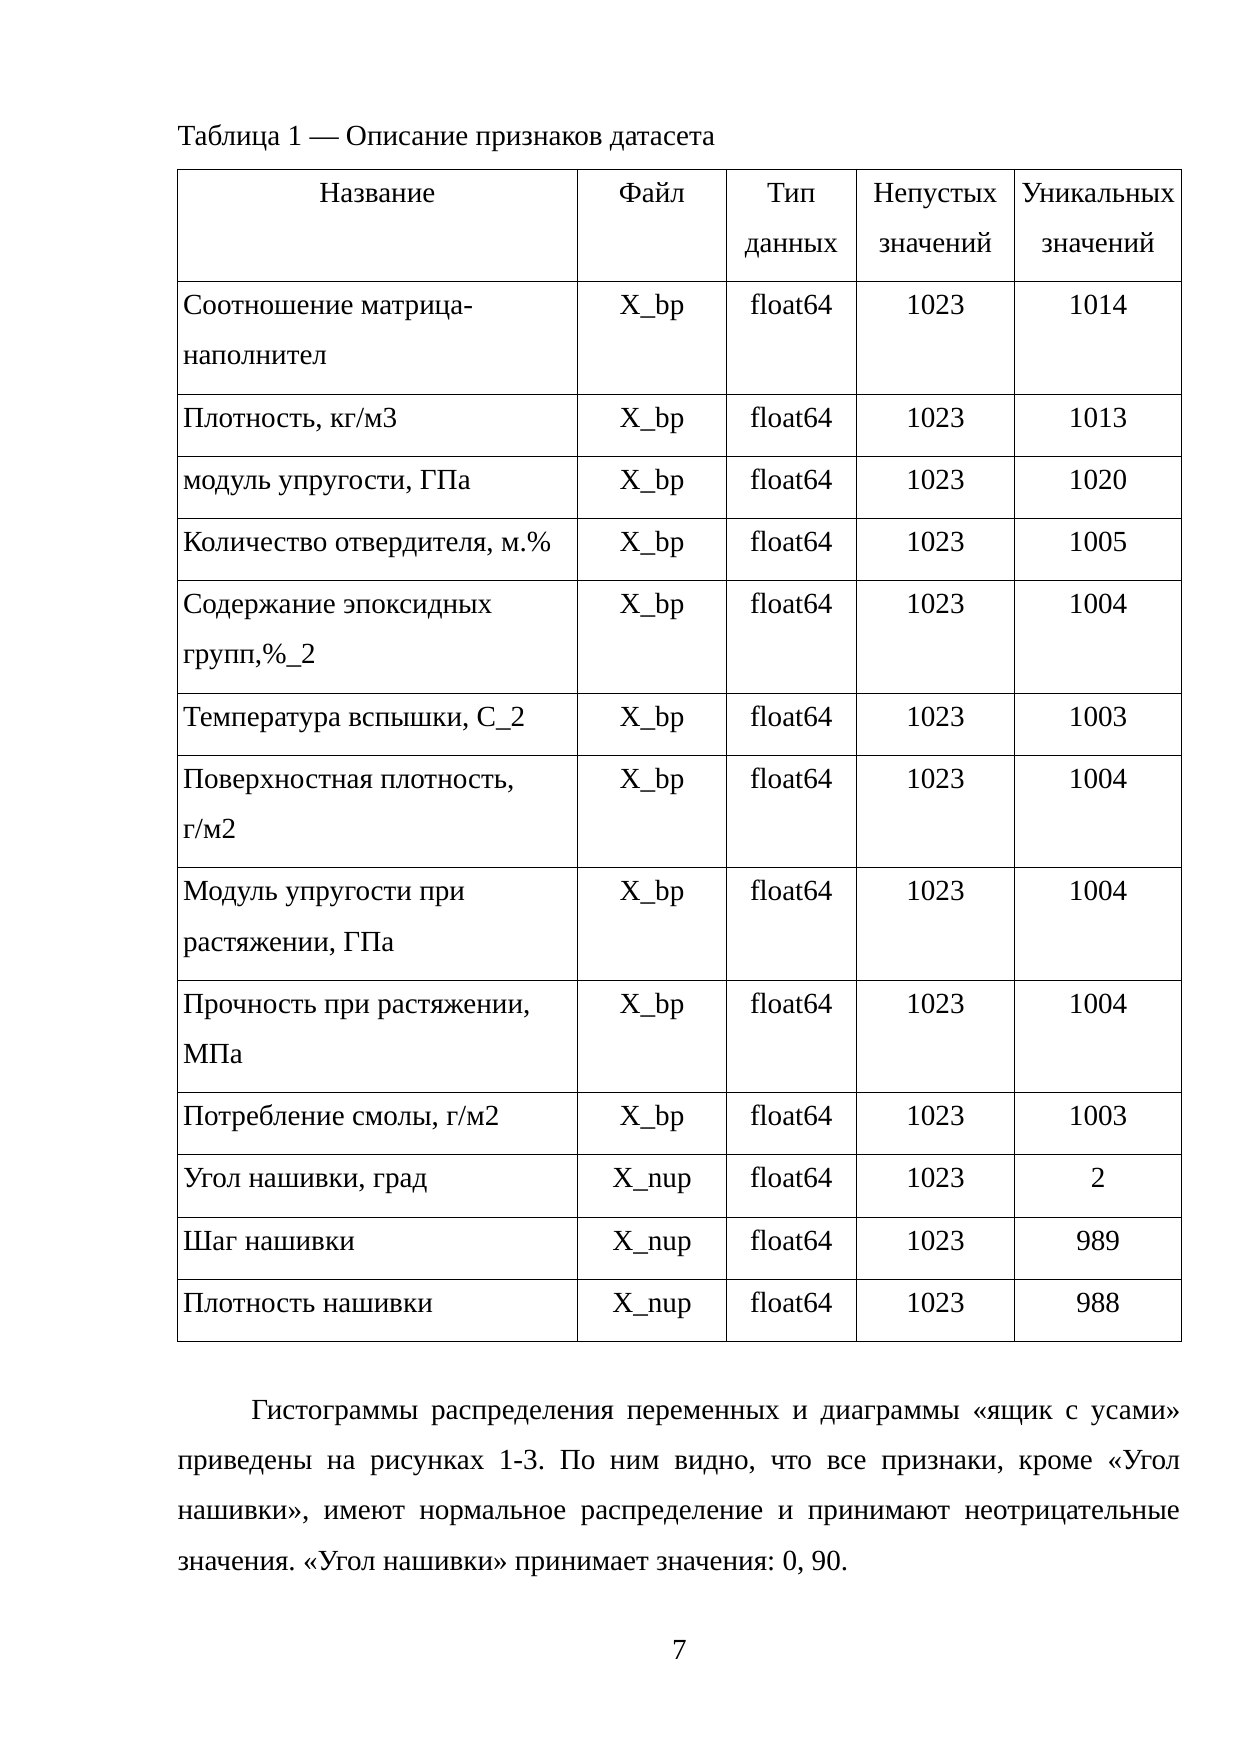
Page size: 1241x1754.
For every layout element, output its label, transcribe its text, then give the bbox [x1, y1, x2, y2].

table_header Уникальных значений [1015, 170, 1181, 281]
table_cell Потребление смолы, г/м2 [178, 1093, 577, 1154]
table_cell X_bp [578, 282, 726, 393]
table_cell X_bp [578, 756, 726, 867]
table_cell 1014 [1015, 282, 1181, 393]
table_cell 1023 [857, 1155, 1014, 1217]
table_cell float64 [727, 395, 856, 456]
table_cell 1023 [857, 457, 1014, 518]
table_cell 1023 [857, 981, 1014, 1092]
table_cell X_nup [578, 1280, 726, 1341]
table_header Непустых значений [857, 170, 1014, 281]
table_cell 1004 [1015, 868, 1181, 980]
table_cell X_bp [578, 1093, 726, 1154]
table_cell 1023 [857, 395, 1014, 456]
table_cell Поверхностная плотность, г/м2 [178, 756, 577, 867]
table_cell X_bp [578, 457, 726, 518]
table_cell 1023 [857, 756, 1014, 867]
table_cell float64 [727, 282, 856, 393]
table_cell float64 [727, 981, 856, 1092]
table_cell Количество отвердителя, м.% [178, 519, 577, 580]
table_cell 1023 [857, 1280, 1014, 1341]
table_cell 1023 [857, 1093, 1014, 1154]
table_cell 1023 [857, 694, 1014, 755]
table_cell 1003 [1015, 1093, 1181, 1154]
table_cell X_bp [578, 519, 726, 580]
table_cell 1003 [1015, 694, 1181, 755]
table_cell 1023 [857, 581, 1014, 692]
table_cell 988 [1015, 1280, 1181, 1341]
table_cell X_bp [578, 395, 726, 456]
table_cell X_nup [578, 1155, 726, 1217]
table_cell 1004 [1015, 756, 1181, 867]
table_cell float64 [727, 868, 856, 980]
table_cell Плотность, кг/м3 [178, 395, 577, 456]
table_cell 1004 [1015, 981, 1181, 1092]
table_cell 1023 [857, 282, 1014, 393]
table_header Тип данных [727, 170, 856, 281]
text Таблица 1 — Описание признаков датасета [177, 118, 1181, 152]
table_cell float64 [727, 1280, 856, 1341]
table_cell Модуль упругости при растяжении, ГПа [178, 868, 577, 980]
table_cell X_nup [578, 1218, 726, 1279]
table_cell 2 [1015, 1155, 1181, 1217]
table_cell Шаг нашивки [178, 1218, 577, 1279]
table_header Файл [578, 170, 726, 281]
table_cell float64 [727, 457, 856, 518]
table_cell X_bp [578, 868, 726, 980]
table_cell модуль упругости, ГПа [178, 457, 577, 518]
table_cell float64 [727, 1155, 856, 1217]
table_cell Содержание эпоксидных групп,%_2 [178, 581, 577, 692]
table_cell 1023 [857, 1218, 1014, 1279]
table_cell 989 [1015, 1218, 1181, 1279]
table_cell float64 [727, 694, 856, 755]
text Гистограммы распределения переменных и диаграммы «ящик с усами» приведены на рисунках 1-3. По ним видно, что все признаки, кроме «Угол нашивки», имеют нормальное распределение и принимают неотрицательные значения. «Угол нашивки» принимает значения: 0, 90. [177, 1392, 1181, 1576]
table_cell Соотношение матрица-наполнител [178, 282, 577, 393]
table_cell X_bp [578, 581, 726, 692]
table_cell Угол нашивки, град [178, 1155, 577, 1217]
table_cell 1004 [1015, 581, 1181, 692]
table_cell Прочность при растяжении, МПа [178, 981, 577, 1092]
table_cell float64 [727, 1218, 856, 1279]
table_cell 1013 [1015, 395, 1181, 456]
table_cell float64 [727, 581, 856, 692]
table_cell Плотность нашивки [178, 1280, 577, 1341]
table_cell 1023 [857, 519, 1014, 580]
table_cell X_bp [578, 981, 726, 1092]
table_cell float64 [727, 1093, 856, 1154]
table_cell float64 [727, 756, 856, 867]
table_cell 1023 [857, 868, 1014, 980]
table_cell Температура вспышки, С_2 [178, 694, 577, 755]
table_cell 1020 [1015, 457, 1181, 518]
table_header Название [178, 170, 577, 281]
table_cell float64 [727, 519, 856, 580]
table_cell X_bp [578, 694, 726, 755]
table_cell 1005 [1015, 519, 1181, 580]
